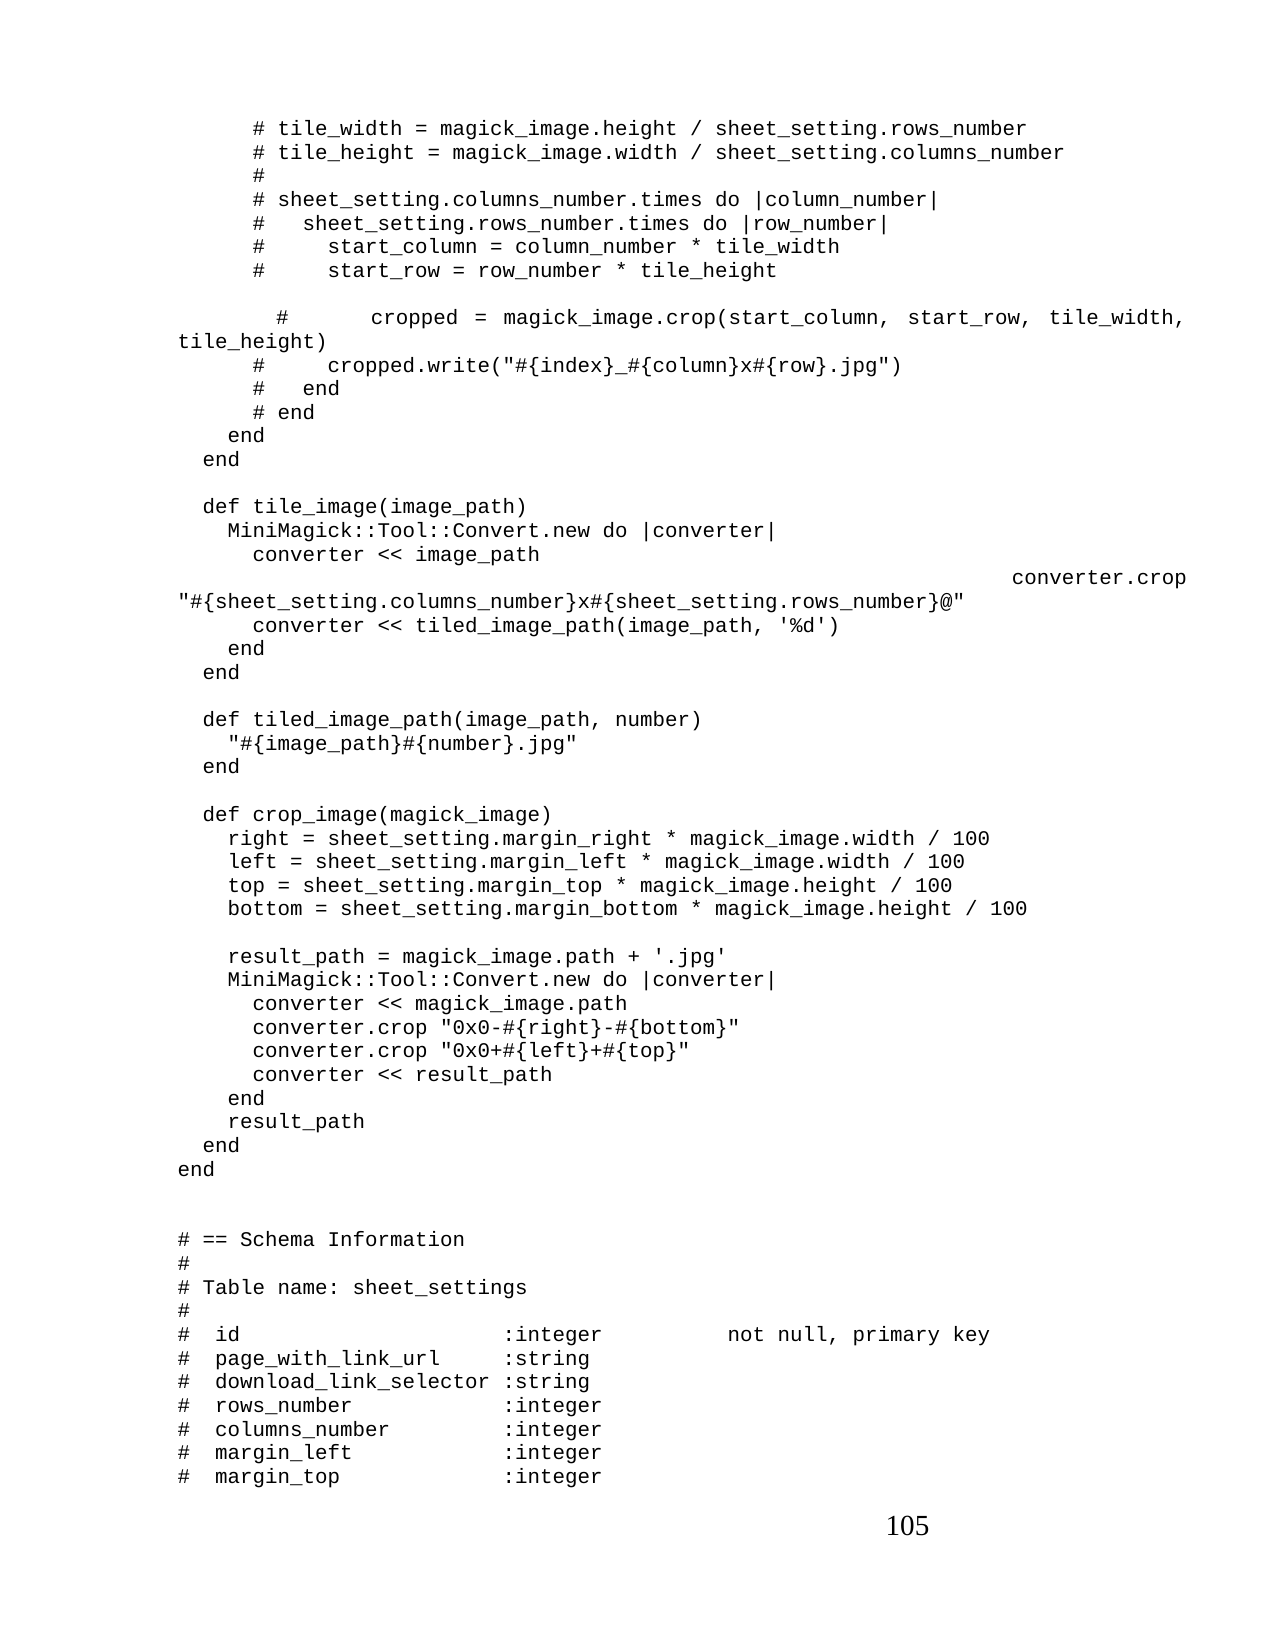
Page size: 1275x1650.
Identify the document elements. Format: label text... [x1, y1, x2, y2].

text end [177, 1135, 1186, 1158]
text end [177, 638, 1186, 662]
text # [177, 165, 1186, 189]
text # == Schema Information [177, 1229, 1186, 1253]
text # start_row = row_number * tile_height [177, 260, 1186, 284]
text # tile_height = magick_image.width / sheet_setting.columns_number [177, 142, 1186, 165]
text right = sheet_setting.margin_right * magick_image.width / 100 [177, 827, 1186, 851]
text end [177, 662, 1186, 686]
text end [177, 426, 1186, 449]
text converter.crop "0x0-#{right}-#{bottom}" [177, 1017, 1186, 1040]
text bottom = sheet_setting.margin_bottom * magick_image.height / 100 [177, 898, 1186, 922]
text # Table name: sheet_settings [177, 1277, 1186, 1300]
text # page_with_link_url :string [177, 1348, 1186, 1371]
text # start_column = column_number * tile_width [177, 236, 1186, 260]
text # sheet_setting.rows_number.times do |row_number| [177, 213, 1186, 236]
text # id :integer not null, primary key [177, 1324, 1186, 1348]
text def tile_image(image_path) [177, 496, 1186, 520]
text # columns_number :integer [177, 1419, 1186, 1442]
text result_path [177, 1111, 1186, 1135]
text MiniMagick::Tool::Convert.new do |converter| [177, 969, 1186, 993]
text converter << tiled_image_path(image_path, '%d') [177, 615, 1186, 638]
text end [177, 449, 1186, 473]
text # download_link_selector :string [177, 1371, 1186, 1395]
text "#{image_path}#{number}.jpg" [177, 733, 1186, 757]
text # cropped.write("#{index}_#{column}x#{row}.jpg") [177, 354, 1186, 378]
text converter << result_path [177, 1064, 1186, 1088]
text end [177, 1158, 1186, 1182]
text # rows_number :integer [177, 1395, 1186, 1419]
text # margin_top :integer [177, 1466, 1186, 1489]
text top = sheet_setting.margin_top * magick_image.height / 100 [177, 875, 1186, 898]
text # end [177, 378, 1186, 402]
text def crop_image(magick_image) [177, 804, 1186, 827]
text left = sheet_setting.margin_left * magick_image.width / 100 [177, 851, 1186, 875]
text converter.crop "#{sheet_setting.columns_number}x#{sheet_setting.rows_number}@" [177, 567, 1186, 615]
text end [177, 1088, 1186, 1111]
text # sheet_setting.columns_number.times do |column_number| [177, 189, 1186, 213]
text # [177, 1300, 1186, 1324]
text # [177, 1253, 1186, 1277]
text converter << magick_image.path [177, 993, 1186, 1017]
text result_path = magick_image.path + '.jpg' [177, 946, 1186, 969]
text converter.crop "0x0+#{left}+#{top}" [177, 1040, 1186, 1064]
text # cropped = magick_image.crop(start_column, start_row, tile_width, tile_height) [177, 307, 1186, 354]
text # tile_width = magick_image.height / sheet_setting.rows_number [177, 118, 1186, 142]
text # end [177, 402, 1186, 426]
text MiniMagick::Tool::Convert.new do |converter| [177, 520, 1186, 544]
text converter << image_path [177, 544, 1186, 567]
text def tiled_image_path(image_path, number) [177, 709, 1186, 733]
text # margin_left :integer [177, 1442, 1186, 1466]
text end [177, 757, 1186, 780]
